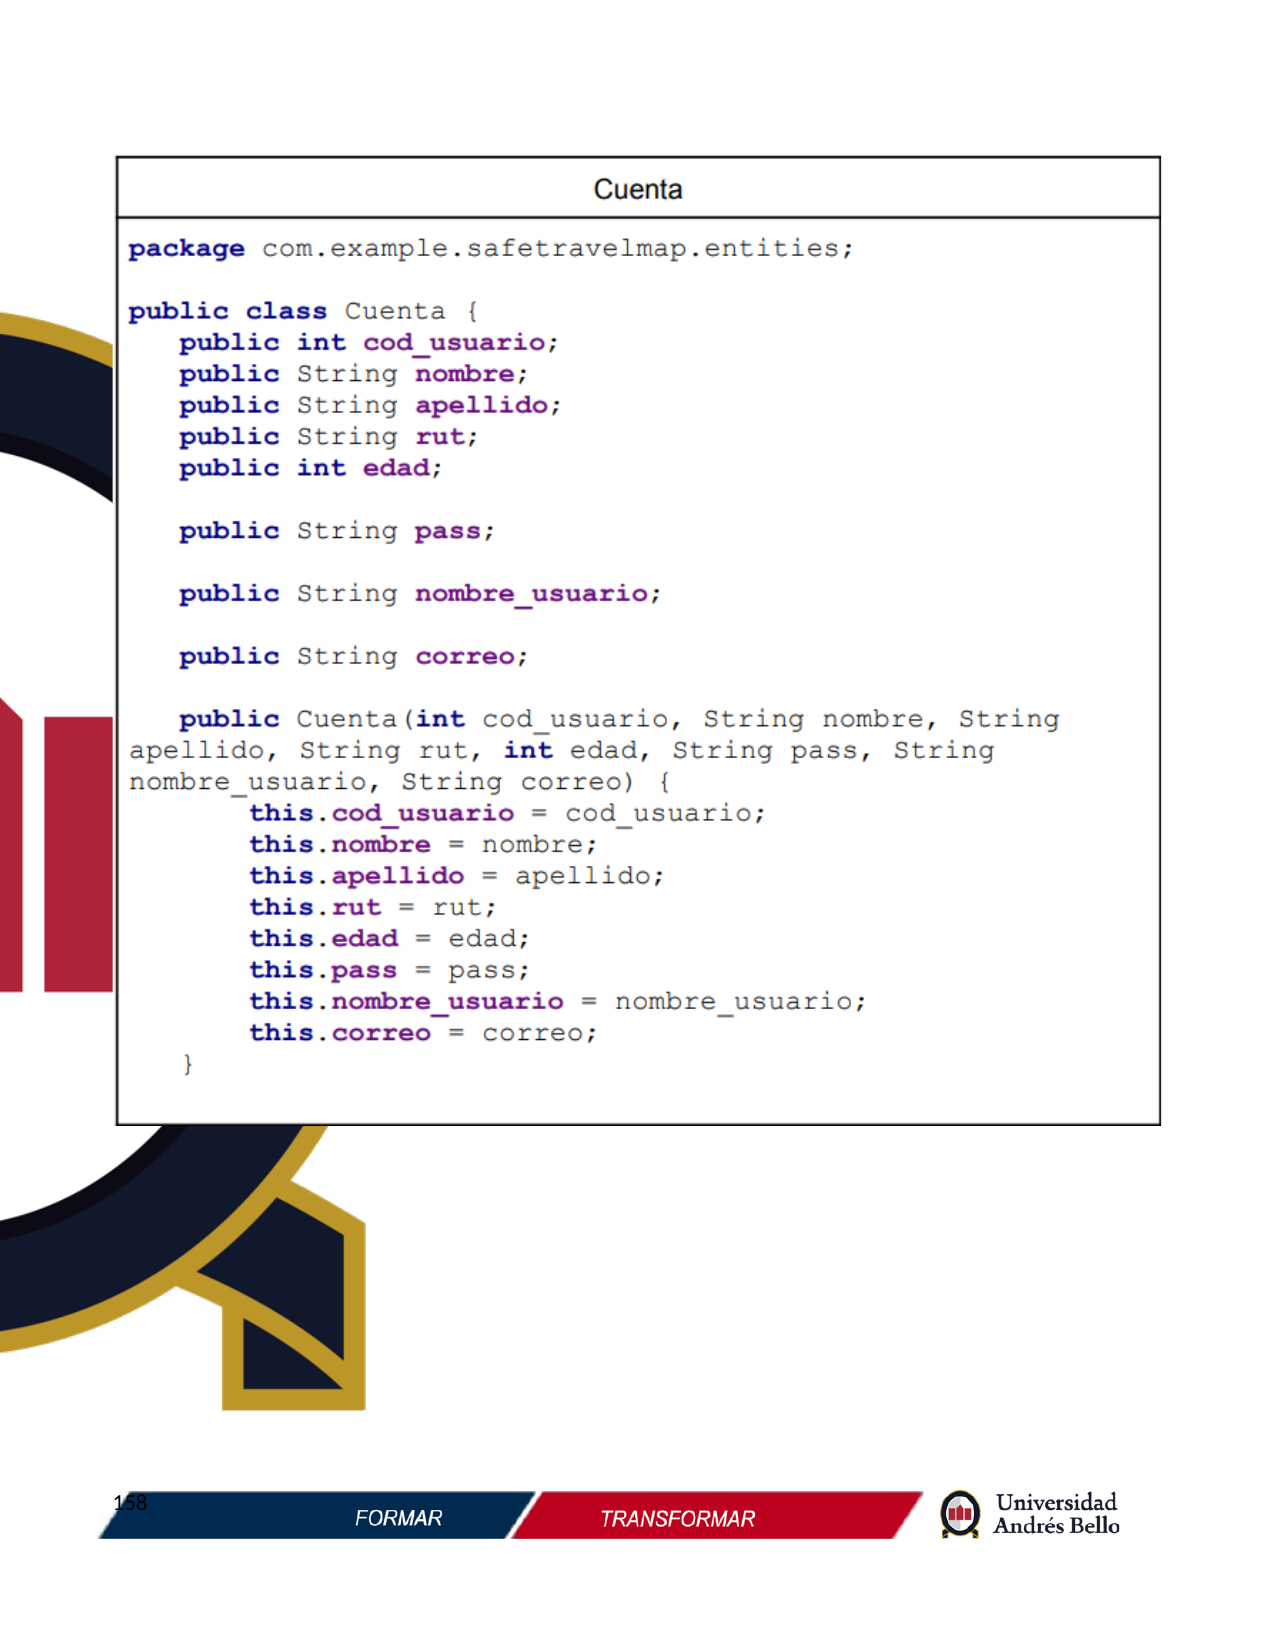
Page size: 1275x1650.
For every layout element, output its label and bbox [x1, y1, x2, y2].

picture [97, 1489, 1120, 1539]
picture [0, 150, 1162, 1423]
